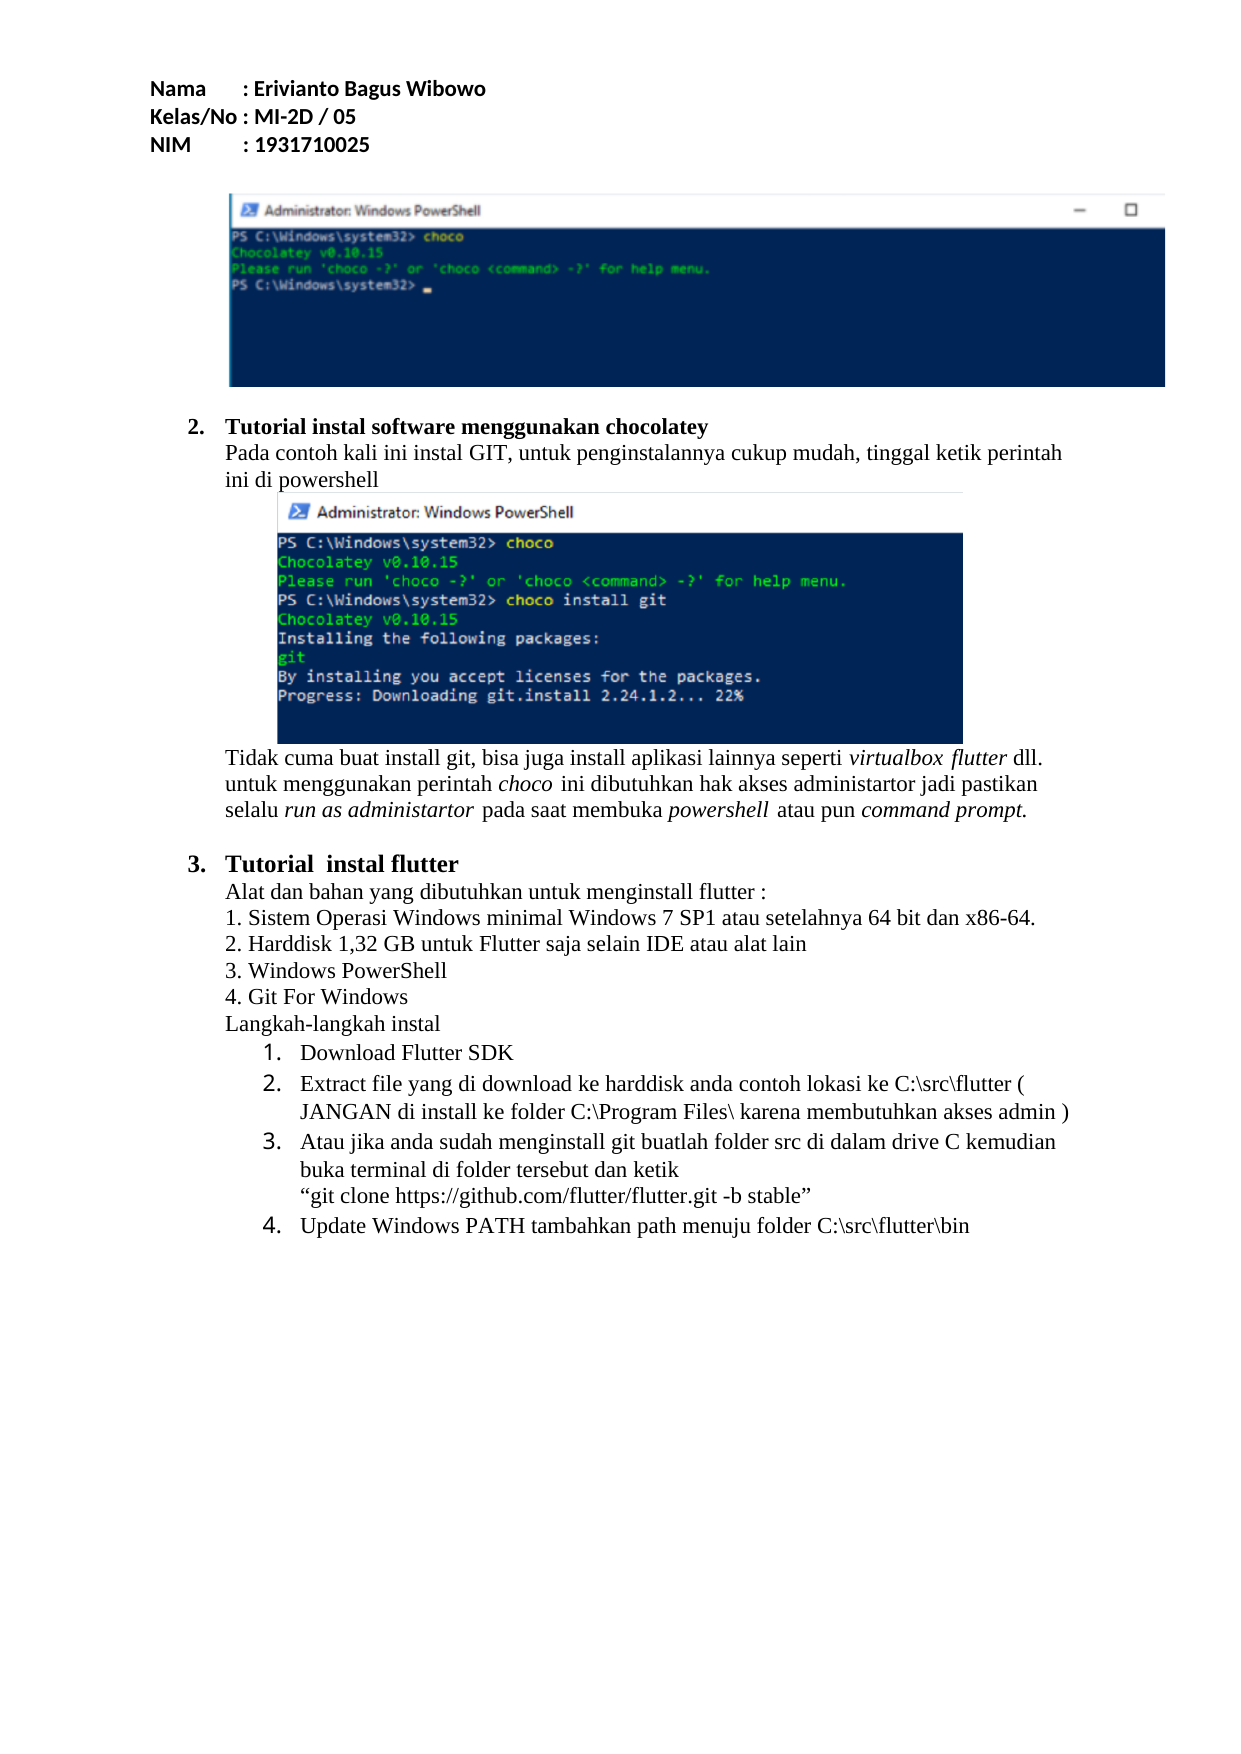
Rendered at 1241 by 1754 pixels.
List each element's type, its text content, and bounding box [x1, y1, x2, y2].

list Download Flutter SDK [262, 1036, 1090, 1067]
list Extract file yang di download ke harddisk anda contoh lokasi ke C:\src\flutter ( JANGAN di install ke folder C:\Program Files\ karena membutuhkan akses admin ) [262, 1067, 1090, 1125]
text Langkah-langkah instal [225, 1009, 1090, 1036]
text Alat dan bahan yang dibutuhkan untuk menginstall flutter : 1. Sistem Operasi Windows minimal Windows 7 SP1 atau setelahnya 64 bit dan x86-64. 2. Harddisk 1,32 GB untuk Flutter saja selain IDE atau alat lain 3. Windows PowerShell 4. Git For Windows [225, 878, 1090, 1009]
list Tutorial instal software menggunakan chocolatey [187, 413, 1090, 439]
text Pada contoh kali ini instal GIT, untuk penginstalannya cukup mudah, tinggal ketik perintah ini di powershell [225, 439, 1090, 492]
list Update Windows PATH tambahkan path menuju folder C:\src\flutter\bin [262, 1209, 1090, 1240]
text Tidak cuma buat install git, bisa juga install aplikasi lainnya seperti virtualbox flutter dll. untuk menggunakan perintah choco ini dibutuhkan hak akses administartor jadi pastikan selalu run as administartor pada saat membuka powershell atau pun command prompt. [225, 744, 1090, 823]
picture [225, 185, 1166, 387]
picture [277, 492, 963, 744]
list Atau jika anda sudah menginstall git buatlah folder src di dalam drive C kemudian buka terminal di folder tersebut dan ketik “git clone https://github.com/flutter/flutter.git -b stable” [262, 1125, 1090, 1209]
list Tutorial instal flutter [187, 849, 1090, 878]
